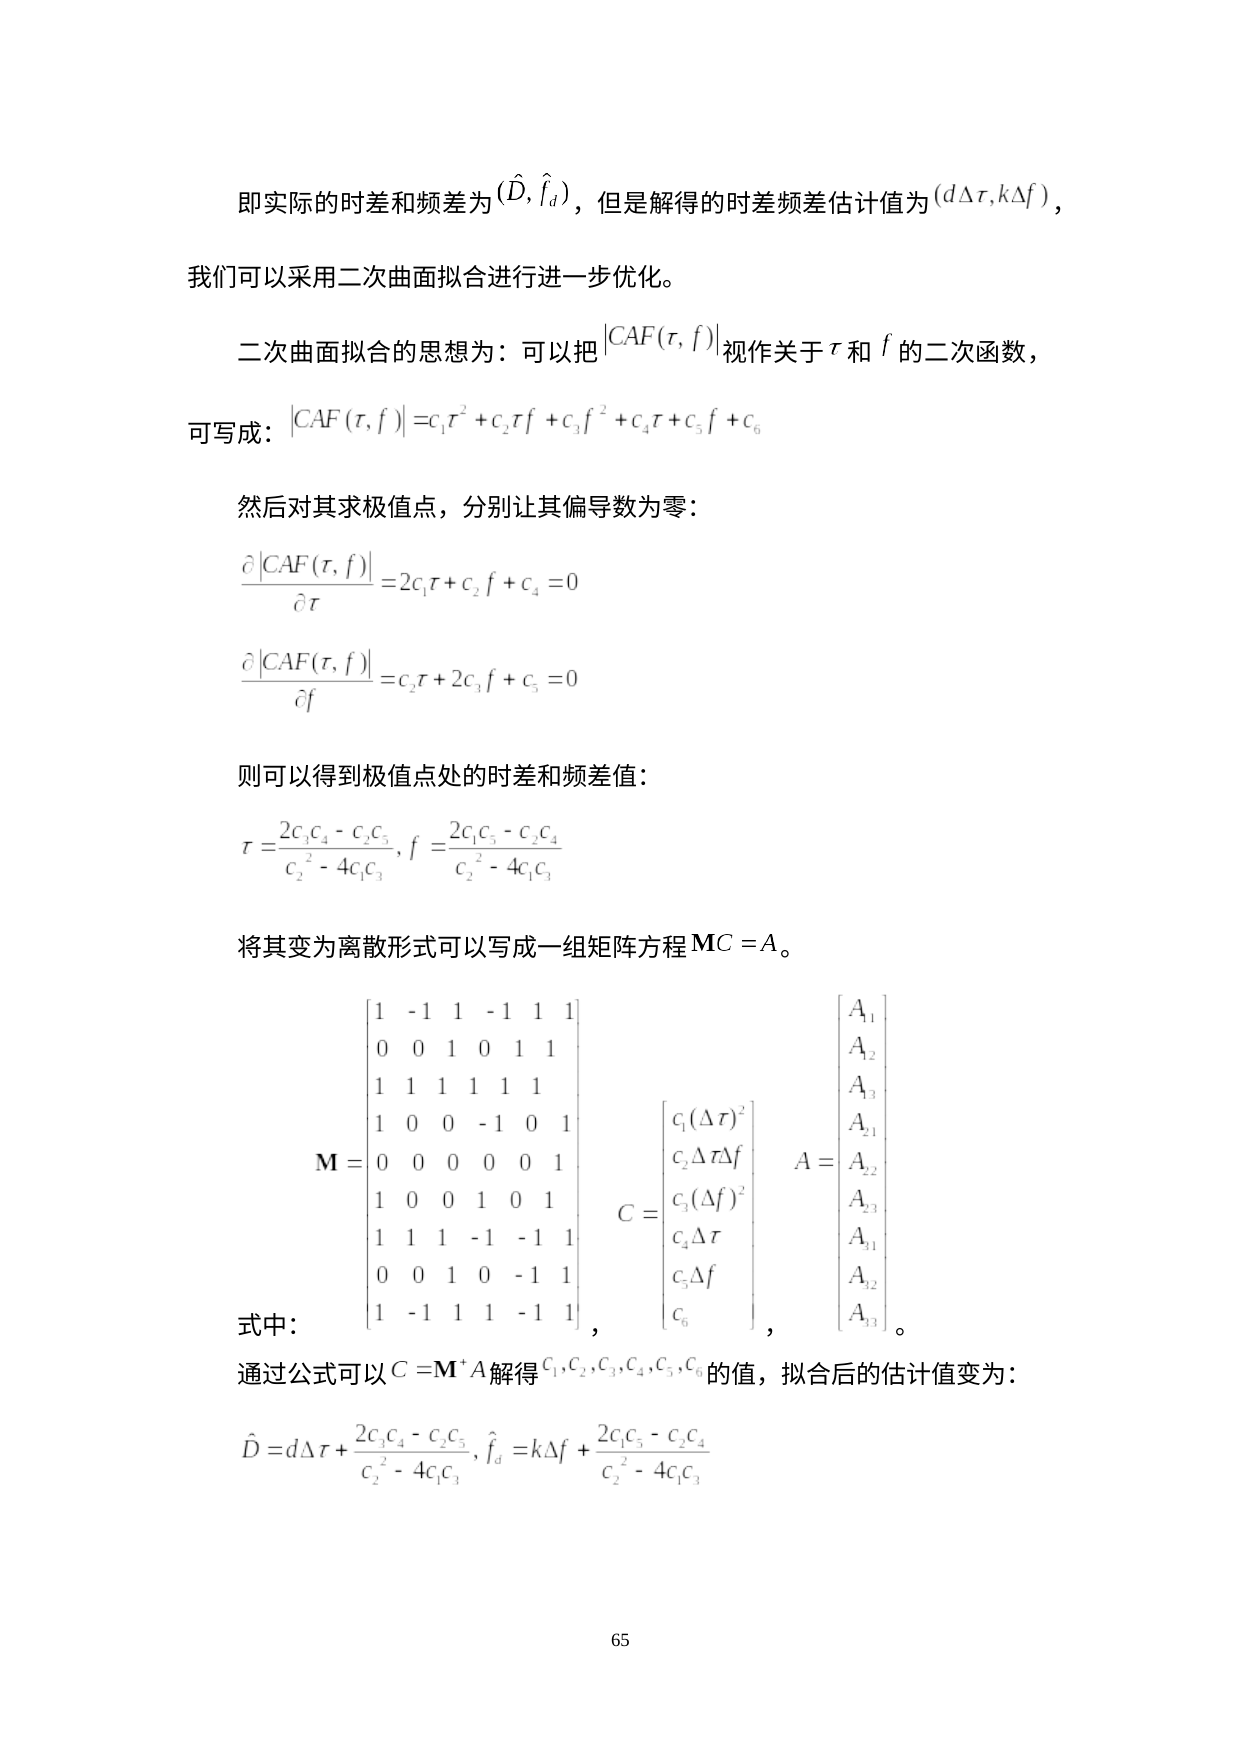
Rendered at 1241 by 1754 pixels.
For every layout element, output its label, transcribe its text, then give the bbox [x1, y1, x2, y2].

text 二次曲面拟合的思想为：可以把视作关于和的二次函数，可写成： [187, 317, 1053, 463]
text 式中：，，。 [187, 987, 1053, 1345]
text 通过公式可以解得的值，拟合后的估计值变为： [187, 1345, 1053, 1410]
text 即实际的时差和频差为，但是解得的时差频差估计值为，我们可以采用二次曲面拟合进行进一步优化。 [187, 162, 1053, 308]
text 则可以得到极值点处的时差和频差值： [187, 742, 1053, 807]
text 然后对其求极值点，分别让其偏导数为零： [187, 473, 1053, 538]
text 将其变为离散形式可以写成一组矩阵方程。 [187, 913, 1053, 978]
